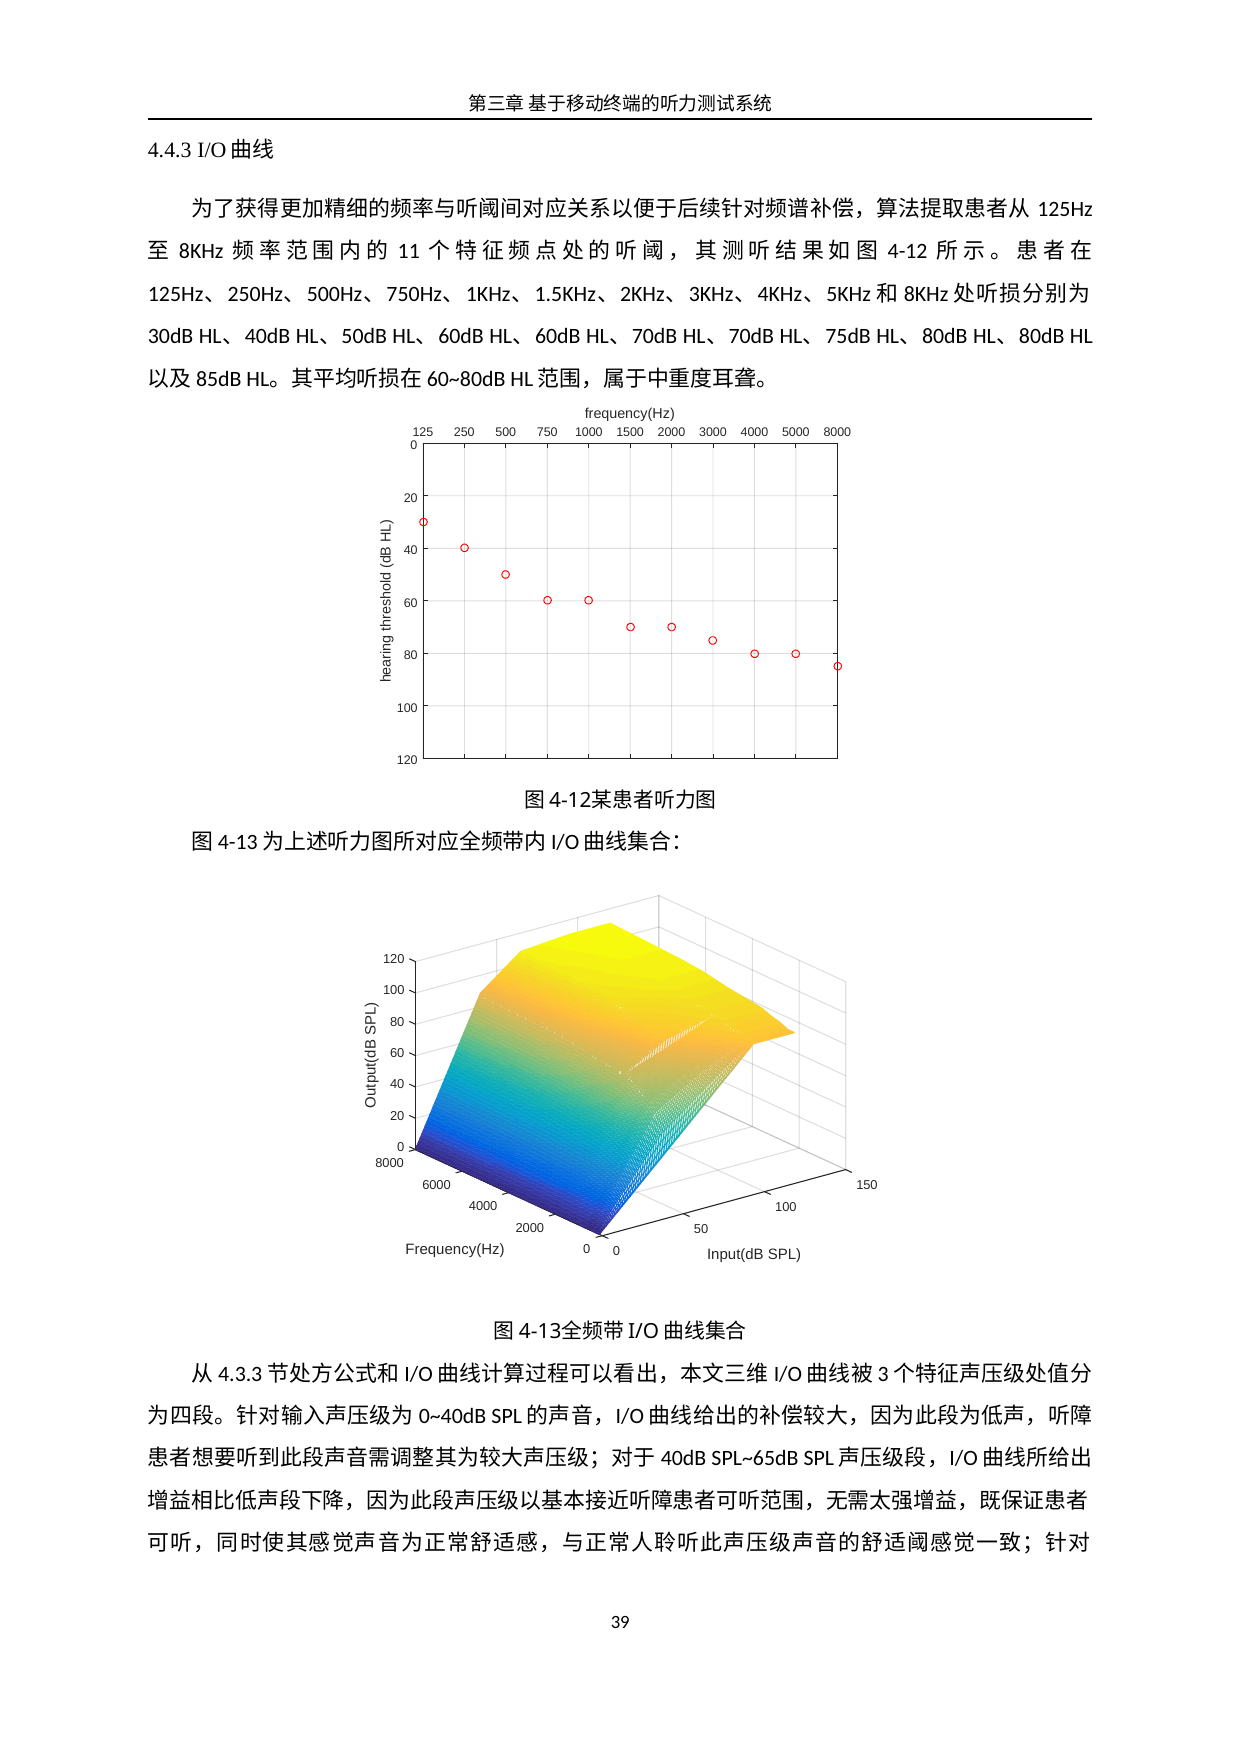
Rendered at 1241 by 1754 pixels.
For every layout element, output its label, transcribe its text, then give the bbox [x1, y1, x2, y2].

text 图4-12某患者听力图 [148, 781, 1092, 815]
list I/O曲线 [148, 131, 1092, 165]
text 图4-13为上述听力图所对应全频带内I/O曲线集合： [148, 823, 1092, 857]
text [148, 1354, 1092, 1558]
text 为了获得更加精细的频率与听阈间对应关系以便于后续针对频谱补偿，算法提取患者从125Hz至8KHz频率范围内的11个特征频点处的听阈，其测听结果如图4-12所示。患者在125Hz、250Hz、500Hz、750Hz、1KHz、1.5KHz、2KHz、3KHz、4KHz、5KHz和8KHz处听损分别为30dB HL、40dB HL、50dB HL、60dB HL、60dB HL、70dB HL、70dB HL、75dB HL、80dB HL、80dB HL以及85dB HL。其平均听损在60~80dB HL范围，属于中重度耳聋。 [148, 190, 1092, 393]
text 图4-13全频带I/O曲线集合 [148, 1313, 1092, 1347]
